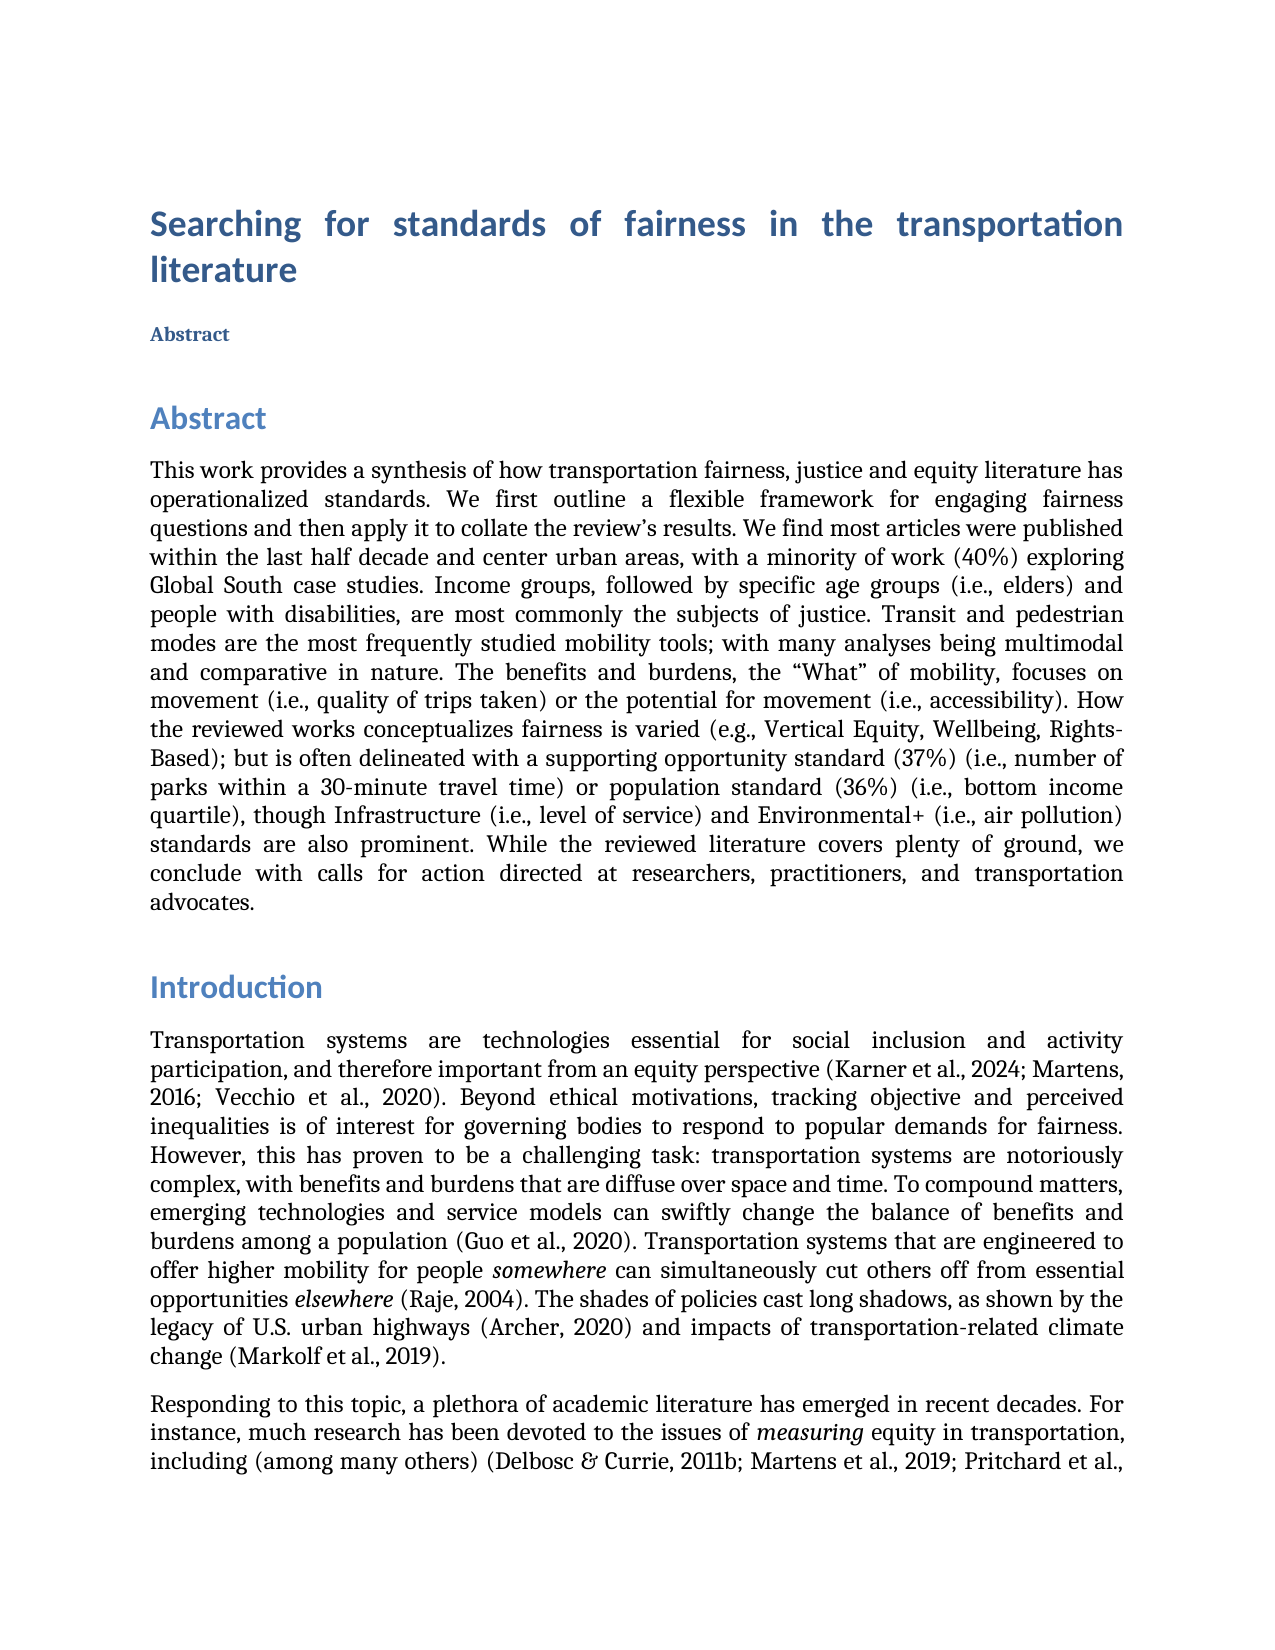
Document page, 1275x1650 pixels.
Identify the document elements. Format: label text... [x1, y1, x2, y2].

text Transportation systems are technologies essential for social inclusion and activity participation, and therefore important from an equity perspective (Karner et al., 2024; Martens, 2016; Vecchio et al., 2020). Beyond ethical motivations, tracking objective and perceived inequalities is of interest for governing bodies to respond to popular demands for fairness. However, this has proven to be a challenging task: transportation systems are notoriously complex, with benefits and burdens that are diffuse over space and time. To compound matters, emerging technologies and service models can swiftly change the balance of benefits and burdens among a population (Guo et al., 2020). Transportation systems that are engineered to offer higher mobility for people somewhere can simultaneously cut others off from essential opportunities elsewhere (Raje, 2004). The shades of policies cast long shadows, as shown by the legacy of U.S. urban highways (Archer, 2020) and impacts of transportation-related climate change (Markolf et al., 2019). [150, 1026, 1125, 1371]
title Searching for standards of fairness in the transportation literature [150, 200, 1125, 292]
title Abstract [150, 323, 1125, 347]
text This work provides a synthesis of how transportation fairness, justice and equity literature has operationalized standards. We first outline a flexible framework for engaging fairness questions and then apply it to collate the review’s results. We find most articles were published within the last half decade and center urban areas, with a minority of work (40%) exploring Global South case studies. Income groups, followed by specific age groups (i.e., elders) and people with disabilities, are most commonly the subjects of justice. Transit and pedestrian modes are the most frequently studied mobility tools; with many analyses being multimodal and comparative in nature. The benefits and burdens, the “What” of mobility, focuses on movement (i.e., quality of trips taken) or the potential for movement (i.e., accessibility). How the reviewed works conceptualizes fairness is varied (e.g., Vertical Equity, Wellbeing, Rights-Based); but is often delineated with a supporting opportunity standard (37%) (i.e., number of parks within a 30-minute travel time) or population standard (36%) (i.e., bottom income quartile), though Infrastructure (i.e., level of service) and Environmental+ (i.e., air pollution) standards are also prominent. While the reviewed literature covers plenty of ground, we conclude with calls for action directed at researchers, practitioners, and transportation advocates. [150, 456, 1125, 916]
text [150, 1389, 1125, 1476]
subtitle Abstract [150, 397, 1125, 438]
subtitle Introduction [150, 966, 1125, 1007]
